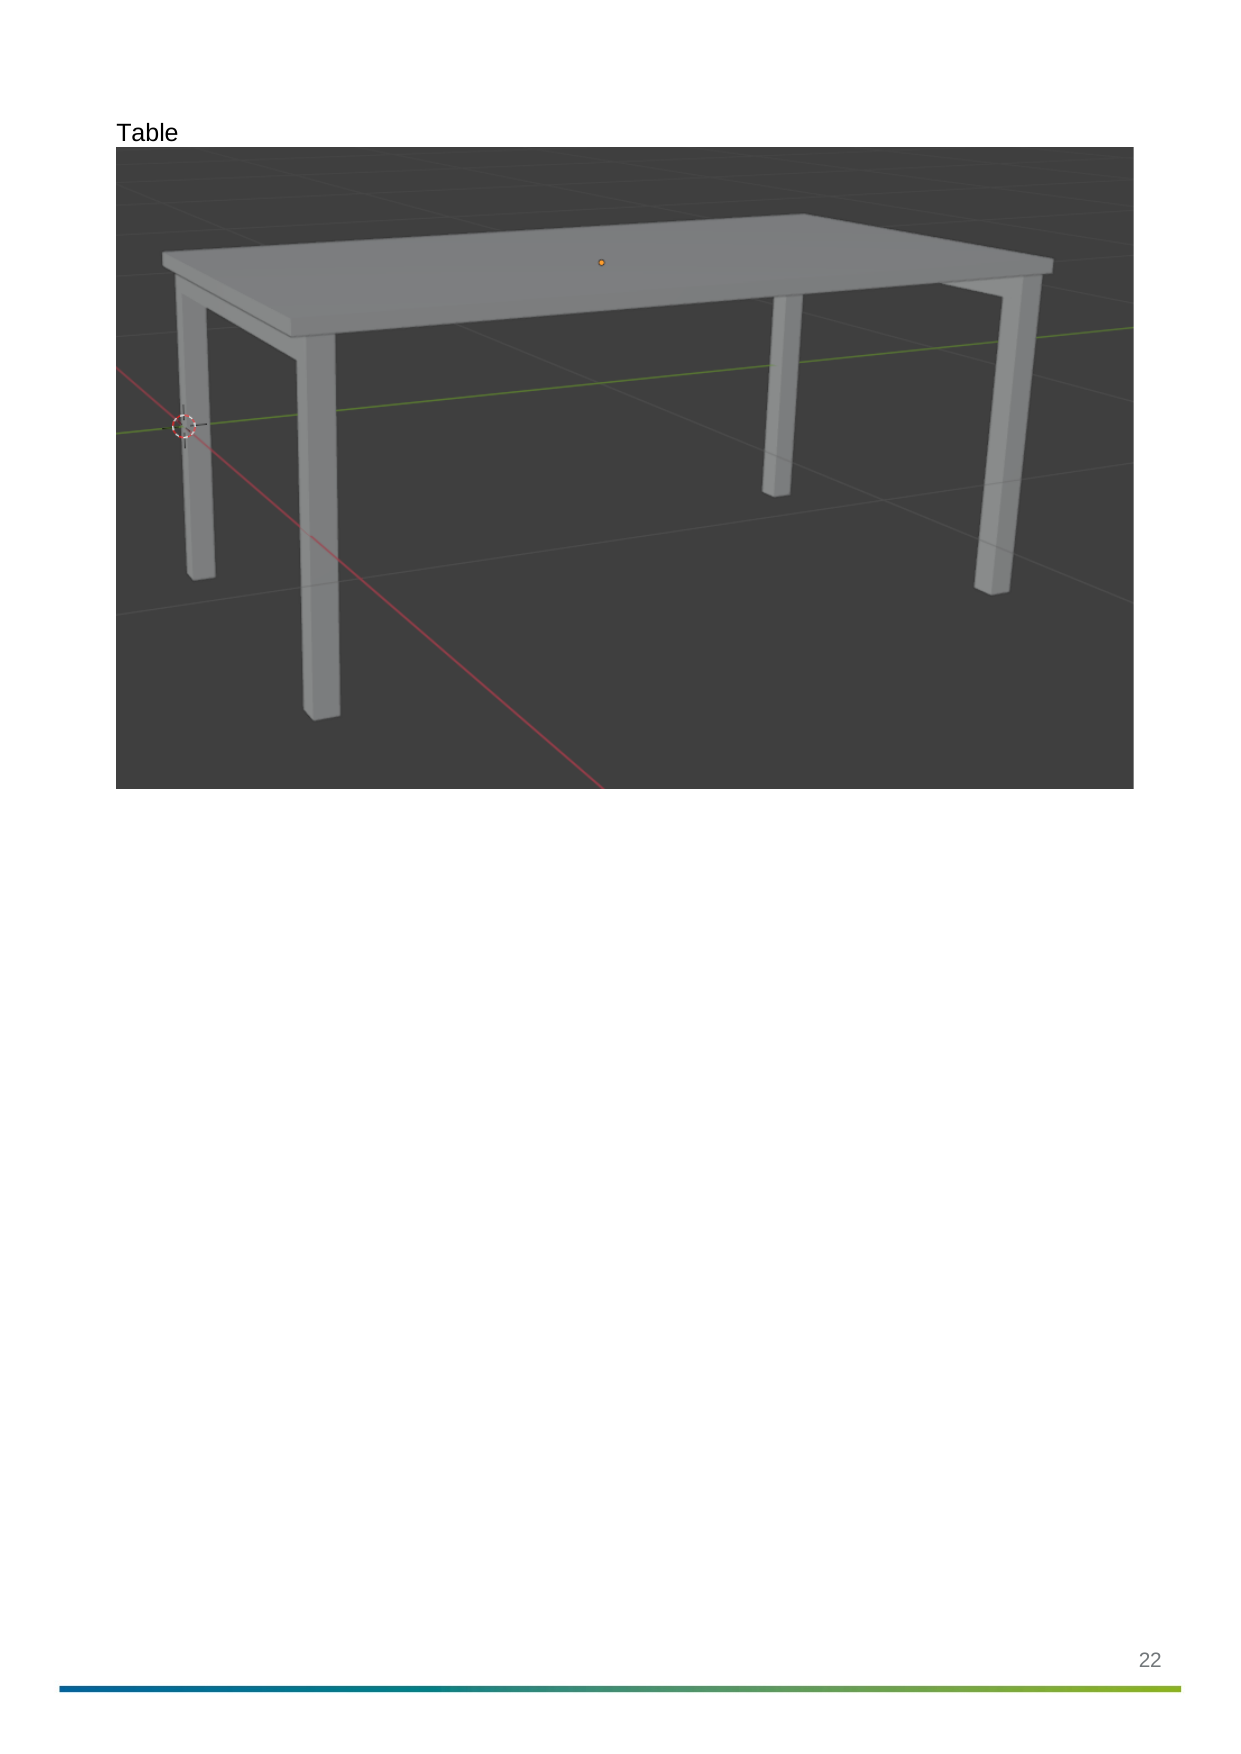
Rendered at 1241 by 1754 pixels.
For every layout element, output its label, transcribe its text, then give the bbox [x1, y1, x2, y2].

picture [116, 147, 1134, 789]
picture [0, 1680, 1240, 1752]
